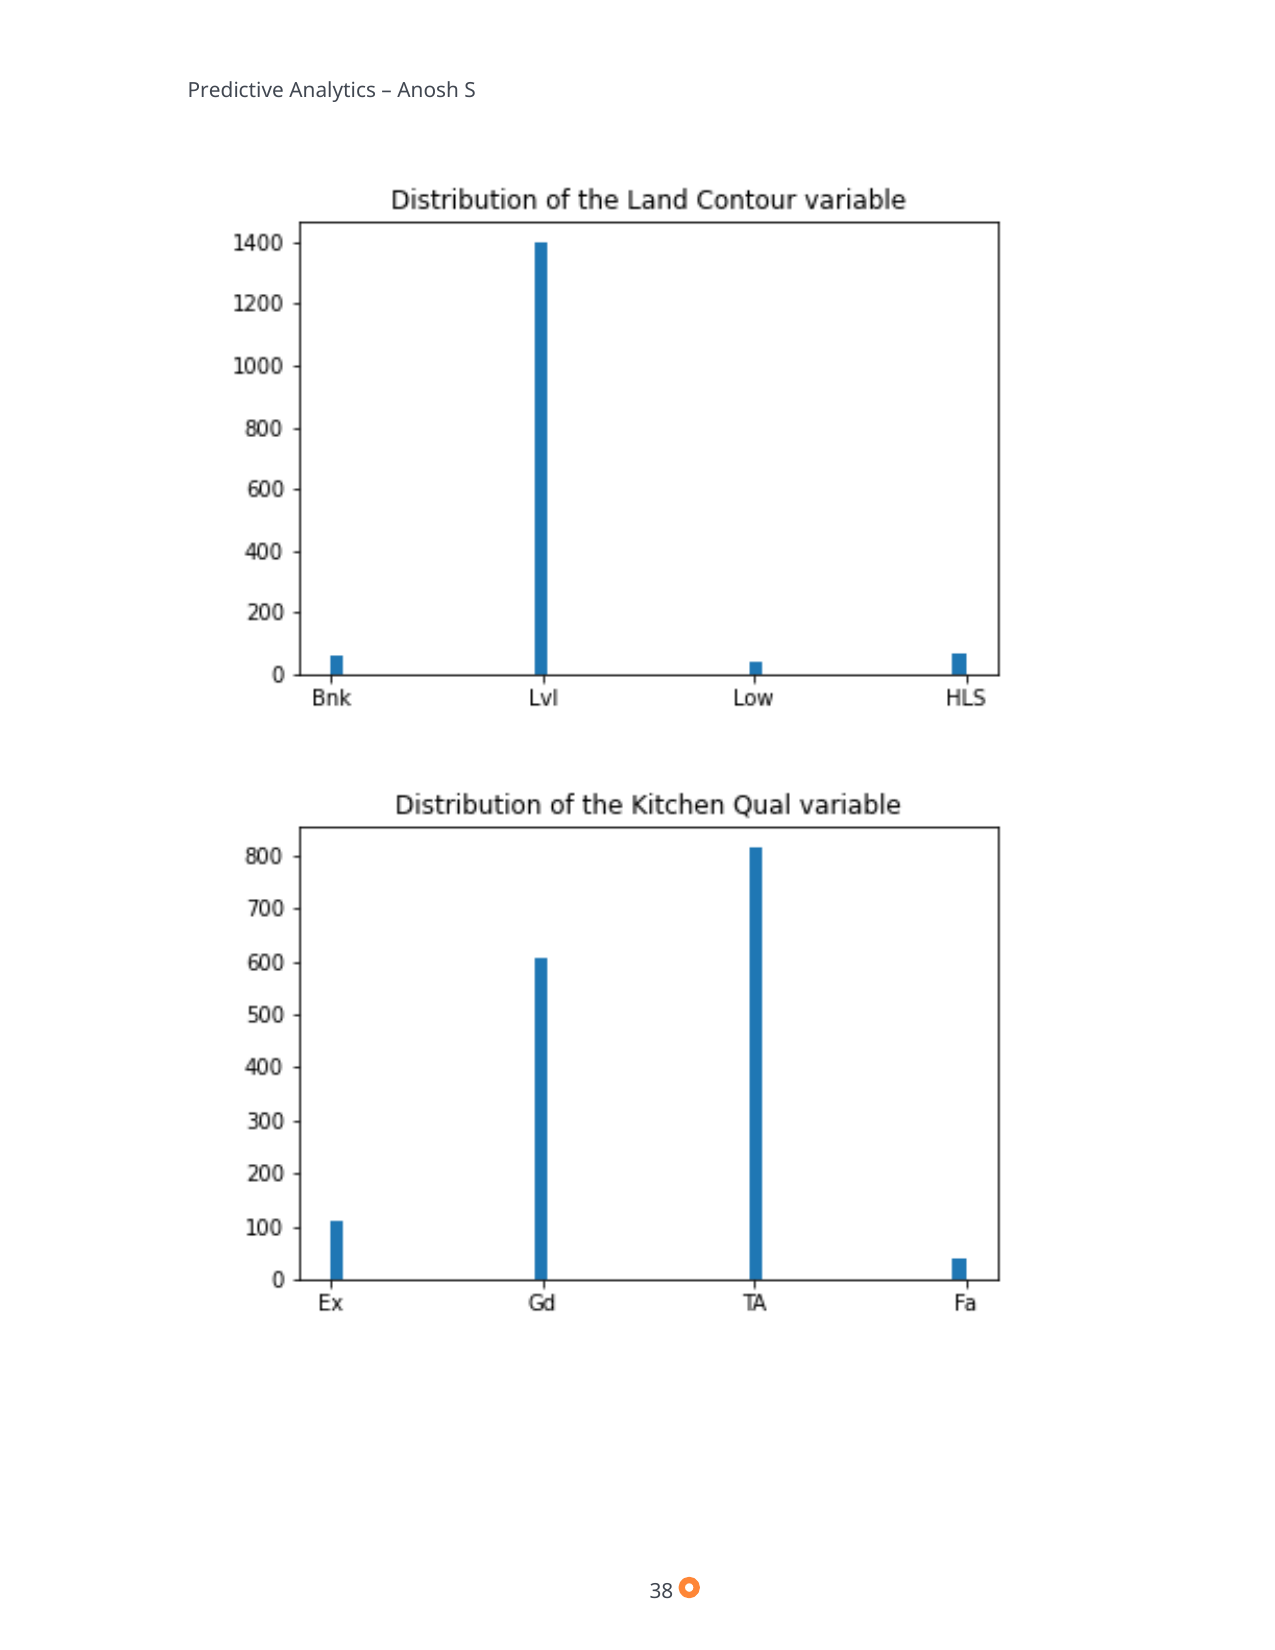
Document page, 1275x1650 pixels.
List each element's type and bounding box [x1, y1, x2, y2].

picture [187, 150, 1088, 750]
picture [187, 754, 1088, 1355]
